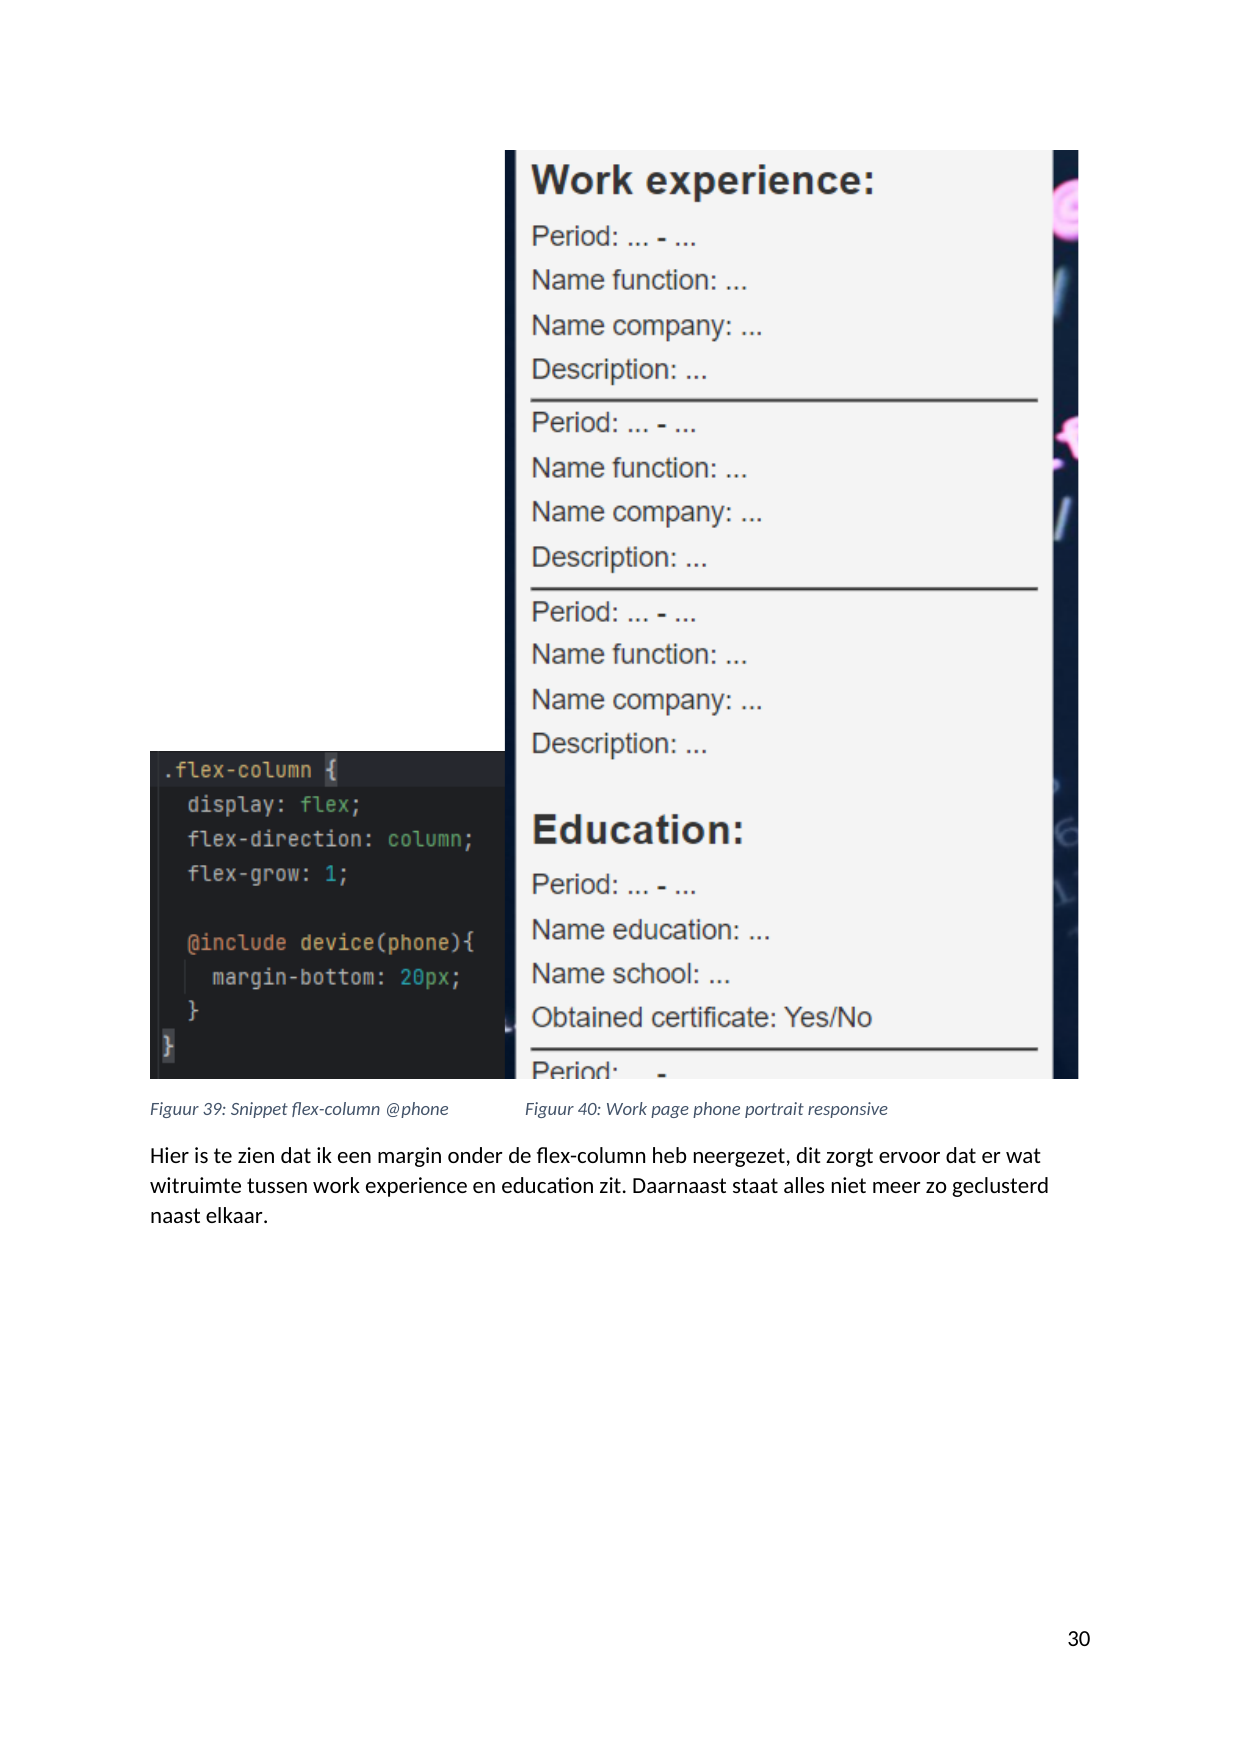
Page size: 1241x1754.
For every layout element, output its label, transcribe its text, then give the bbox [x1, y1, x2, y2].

text Figuur 39: Snippet flex-column @phone Figuur 40: Work page phone portrait responsive [150, 1097, 1090, 1120]
text Hier is te zien dat ik een margin onder de flex-column heb neergezet, dit zorgt ervoor dat er wat witruimte tussen work experience en education zit. Daarnaast staat alles niet meer zo geclusterd naast elkaar. [150, 1141, 1090, 1229]
picture [150, 150, 1079, 1079]
